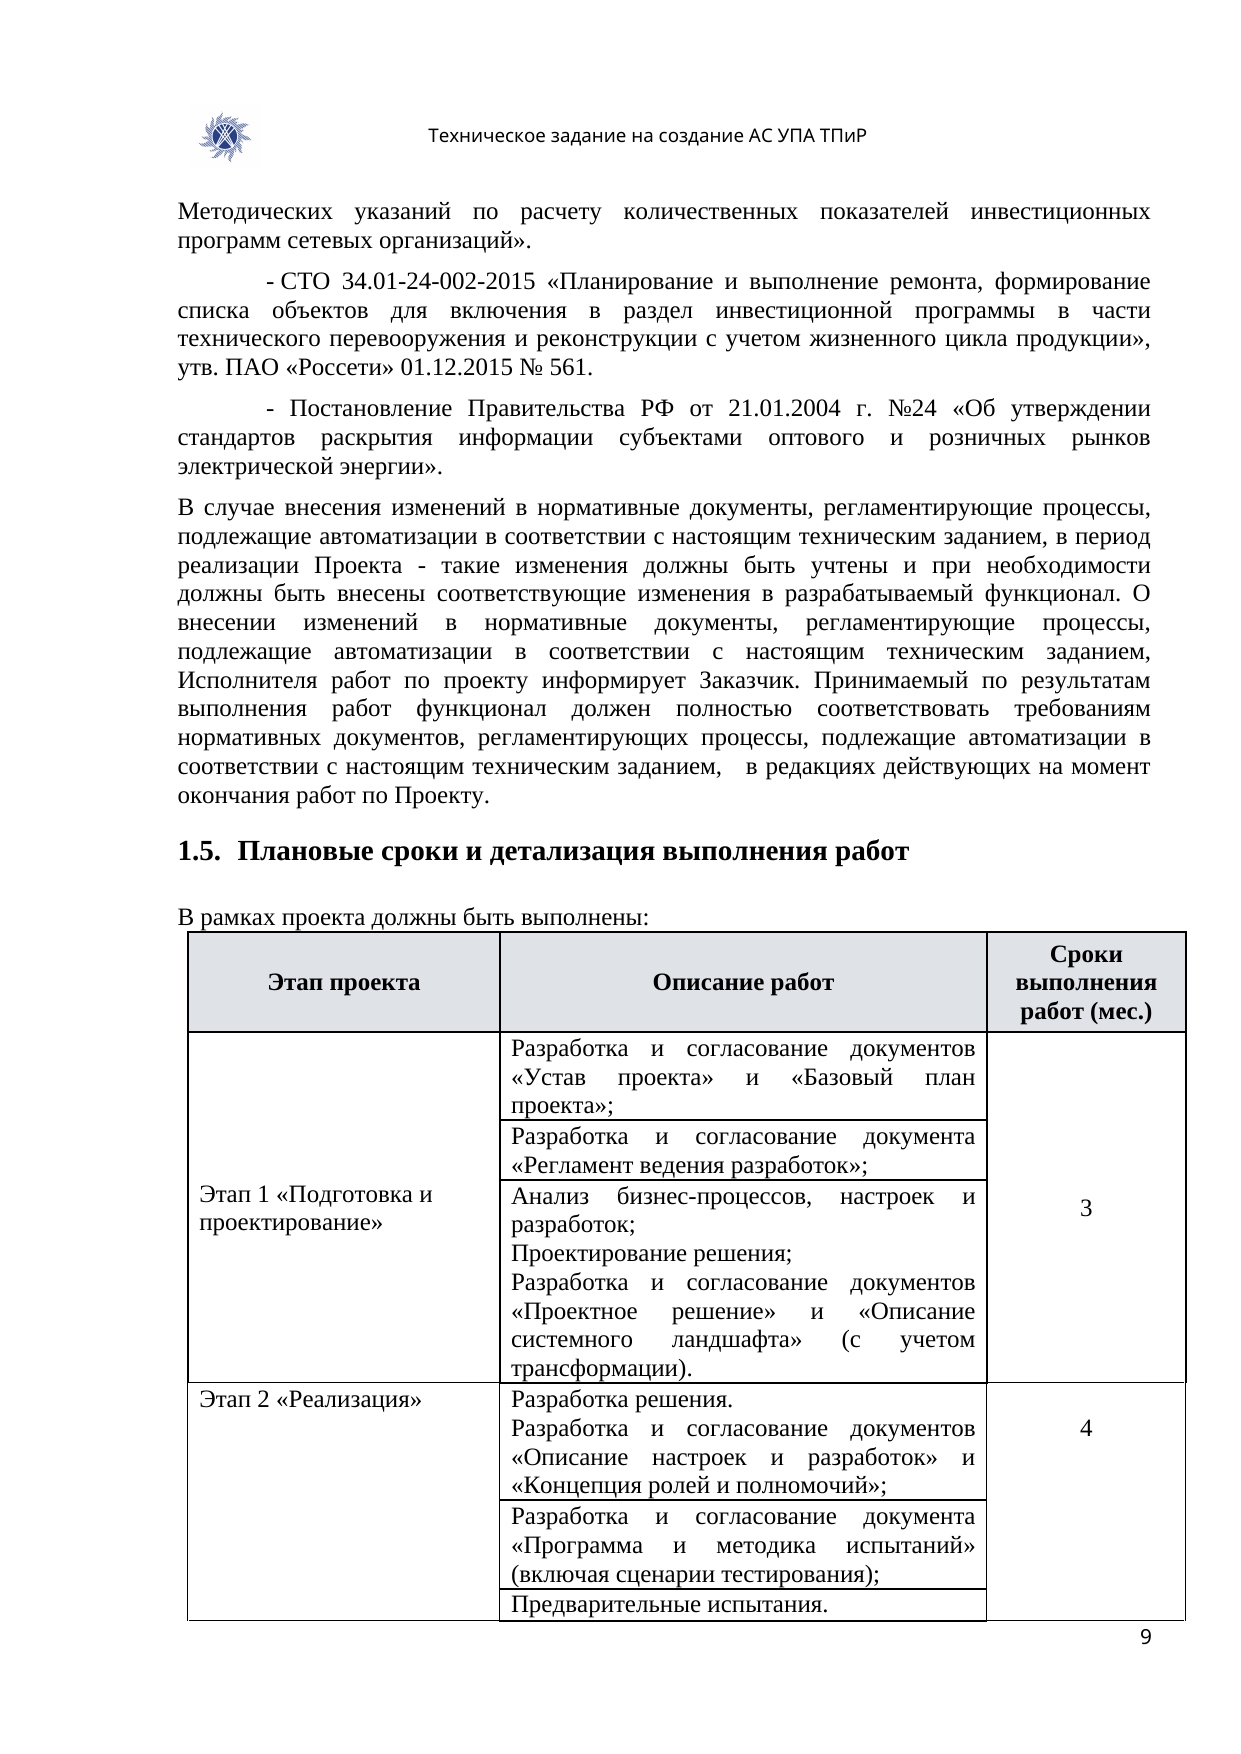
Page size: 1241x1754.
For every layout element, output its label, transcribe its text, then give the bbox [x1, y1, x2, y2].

table_cell Разработка и согласование документов «Устав проекта» и «Базовый план проекта»; [501, 1033, 986, 1119]
table_cell Анализ бизнес-процессов, настроек и разработок; Проектирование решения; Разработка и согласование документов «Проектное решение» и «Описание системного ландшафта» (с учетом трансформации). [501, 1181, 986, 1382]
table_cell 3 [988, 1033, 1185, 1382]
table_cell Предварительные испытания. Разработка и согласование документа «Протокол предварительных испытаний» (включая журнал устранения замечаний); [500, 1590, 986, 1620]
table_header Описание работ [501, 933, 986, 1031]
picture [190, 103, 262, 168]
text - СТО 34.01-24-002-2015 «Планирование и выполнение ремонта, формирование списка объектов для включения в раздел инвестиционной программы в части технического перевооружения и реконструкции с учетом жизненного цикла продукции», утв. ПАО «Россети» 01.12.2015 № 561. [177, 266, 1152, 381]
table_cell Разработка решения. Разработка и согласование документов «Описание настроек и разработок» и «Концепция ролей и полномочий»; [500, 1384, 986, 1499]
table_cell Этап 2 «Реализация» [188, 1383, 499, 1620]
text В случае внесения изменений в нормативные документы, регламентирующие процессы, подлежащие автоматизации в соответствии с настоящим техническим заданием, в период реализации Проекта - такие изменения должны быть учтены и при необходимости должны быть внесены соответствующие изменения в разрабатываемый функционал. О внесении изменений в нормативные документы, регламентирующие процессы, подлежащие автоматизации в соответствии с настоящим техническим заданием, Исполнителя работ по проекту информирует Заказчик. Принимаемый по результатам выполнения работ функционал должен полностью соответствовать требованиям нормативных документов, регламентирующих процессы, подлежащие автоматизации в соответствии с настоящим техническим заданием, в редакциях действующих на момент окончания работ по Проекту. [177, 492, 1152, 808]
table_cell Разработка и согласование документа «Программа и методика испытаний» (включая сценарии тестирования); [500, 1501, 986, 1587]
table_header Сроки выполнения работ (мес.) [988, 933, 1185, 1031]
table_cell Этап 1 «Подготовка и проектирование» [189, 1033, 499, 1382]
table_header Этап проекта [189, 933, 499, 1031]
table_cell 4 [987, 1382, 1185, 1620]
text В рамках проекта должны быть выполнены: [177, 902, 1152, 931]
table_cell Разработка и согласование документа «Регламент ведения разработок»; [501, 1121, 986, 1179]
list Плановые сроки и детализация выполнения работ [177, 833, 1152, 867]
text - Постановление Правительства РФ от 21.01.2004 г. №24 «Об утверждении стандартов раскрытия информации субъектами оптового и розничных рынков электрической энергии». [177, 393, 1152, 480]
